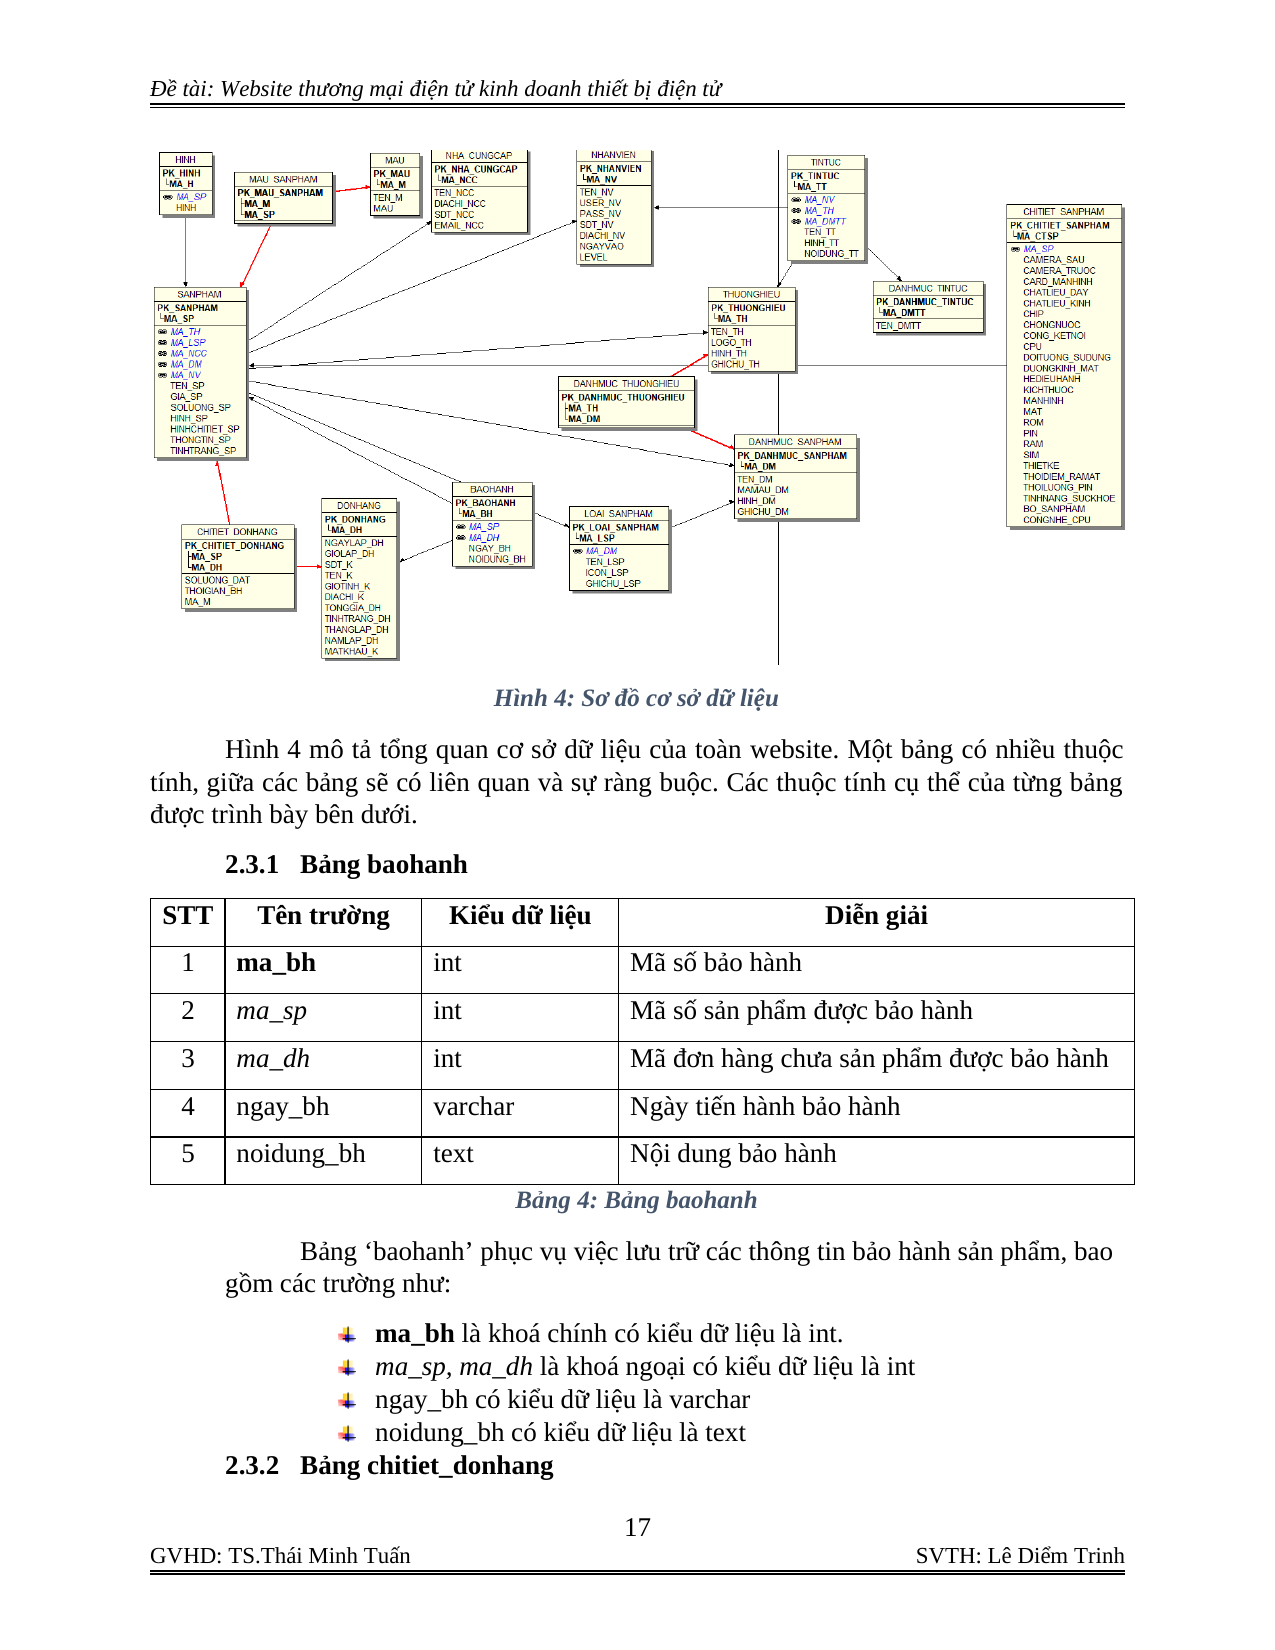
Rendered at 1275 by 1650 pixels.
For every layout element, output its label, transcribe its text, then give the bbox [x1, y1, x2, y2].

table_header Tên trường [226, 899, 421, 946]
table_cell text [422, 1138, 618, 1184]
list ngay_bh có kiểu dữ liệu là varchar [337, 1383, 1125, 1414]
picture [338, 1391, 356, 1409]
table_cell Mã đơn hàng chưa sản phẩm được bảo hành [619, 1042, 1134, 1089]
table_cell 3 [151, 1042, 224, 1089]
picture [338, 1424, 356, 1442]
table_cell ngay_bh [226, 1090, 421, 1136]
text Bảng ‘baohanh’ phục vụ việc lưu trữ các thông tin bảo hành sản phẩm, bao gồm các trường như: [225, 1235, 1125, 1299]
picture [338, 1325, 356, 1343]
list Bảng baohanh [225, 848, 1125, 879]
list ma_sp, ma_dh là khoá ngoại có kiểu dữ liệu là int [337, 1350, 1125, 1381]
picture [150, 150, 1125, 665]
table_cell 5 [151, 1138, 224, 1184]
list noidung_bh có kiểu dữ liệu là text [337, 1416, 1125, 1447]
table_cell ma_dh [226, 1042, 421, 1089]
table_cell Mã số sản phẩm được bảo hành [619, 994, 1134, 1041]
table_cell int [422, 1042, 618, 1089]
table_cell Mã số bảo hành [619, 947, 1134, 993]
table_header Kiểu dữ liệu [422, 899, 618, 946]
list ma_bh là khoá chính có kiểu dữ liệu là int. [337, 1317, 1125, 1348]
picture [338, 1358, 356, 1376]
table_header STT [151, 899, 224, 946]
table_cell Ngày tiến hành bảo hành [619, 1090, 1134, 1136]
table_header Diễn giải [619, 899, 1134, 946]
table_cell int [422, 947, 618, 993]
table_cell varchar [422, 1090, 618, 1136]
list Bảng chitiet_donhang [225, 1449, 1125, 1480]
table_cell 4 [151, 1090, 224, 1136]
table_cell ma_sp [226, 994, 421, 1041]
table_cell 2 [151, 994, 224, 1041]
text Hình 4: Sơ đồ cơ sở dữ liệu [150, 683, 1125, 712]
text Hình 4 mô tả tổng quan cơ sở dữ liệu của toàn website. Một bảng có nhiều thuộc tính, giữa các bảng sẽ có liên quan và sự ràng buộc. Các thuộc tính cụ thể của từng bảng được trình bày bên dưới. [150, 733, 1125, 830]
table_cell 1 [151, 947, 224, 993]
table_cell int [422, 994, 618, 1041]
table_cell ma_bh [226, 947, 421, 993]
text Bảng 4: Bảng baohanh [150, 1185, 1125, 1214]
table_cell Nội dung bảo hành [619, 1138, 1134, 1184]
table_cell noidung_bh [226, 1138, 421, 1184]
